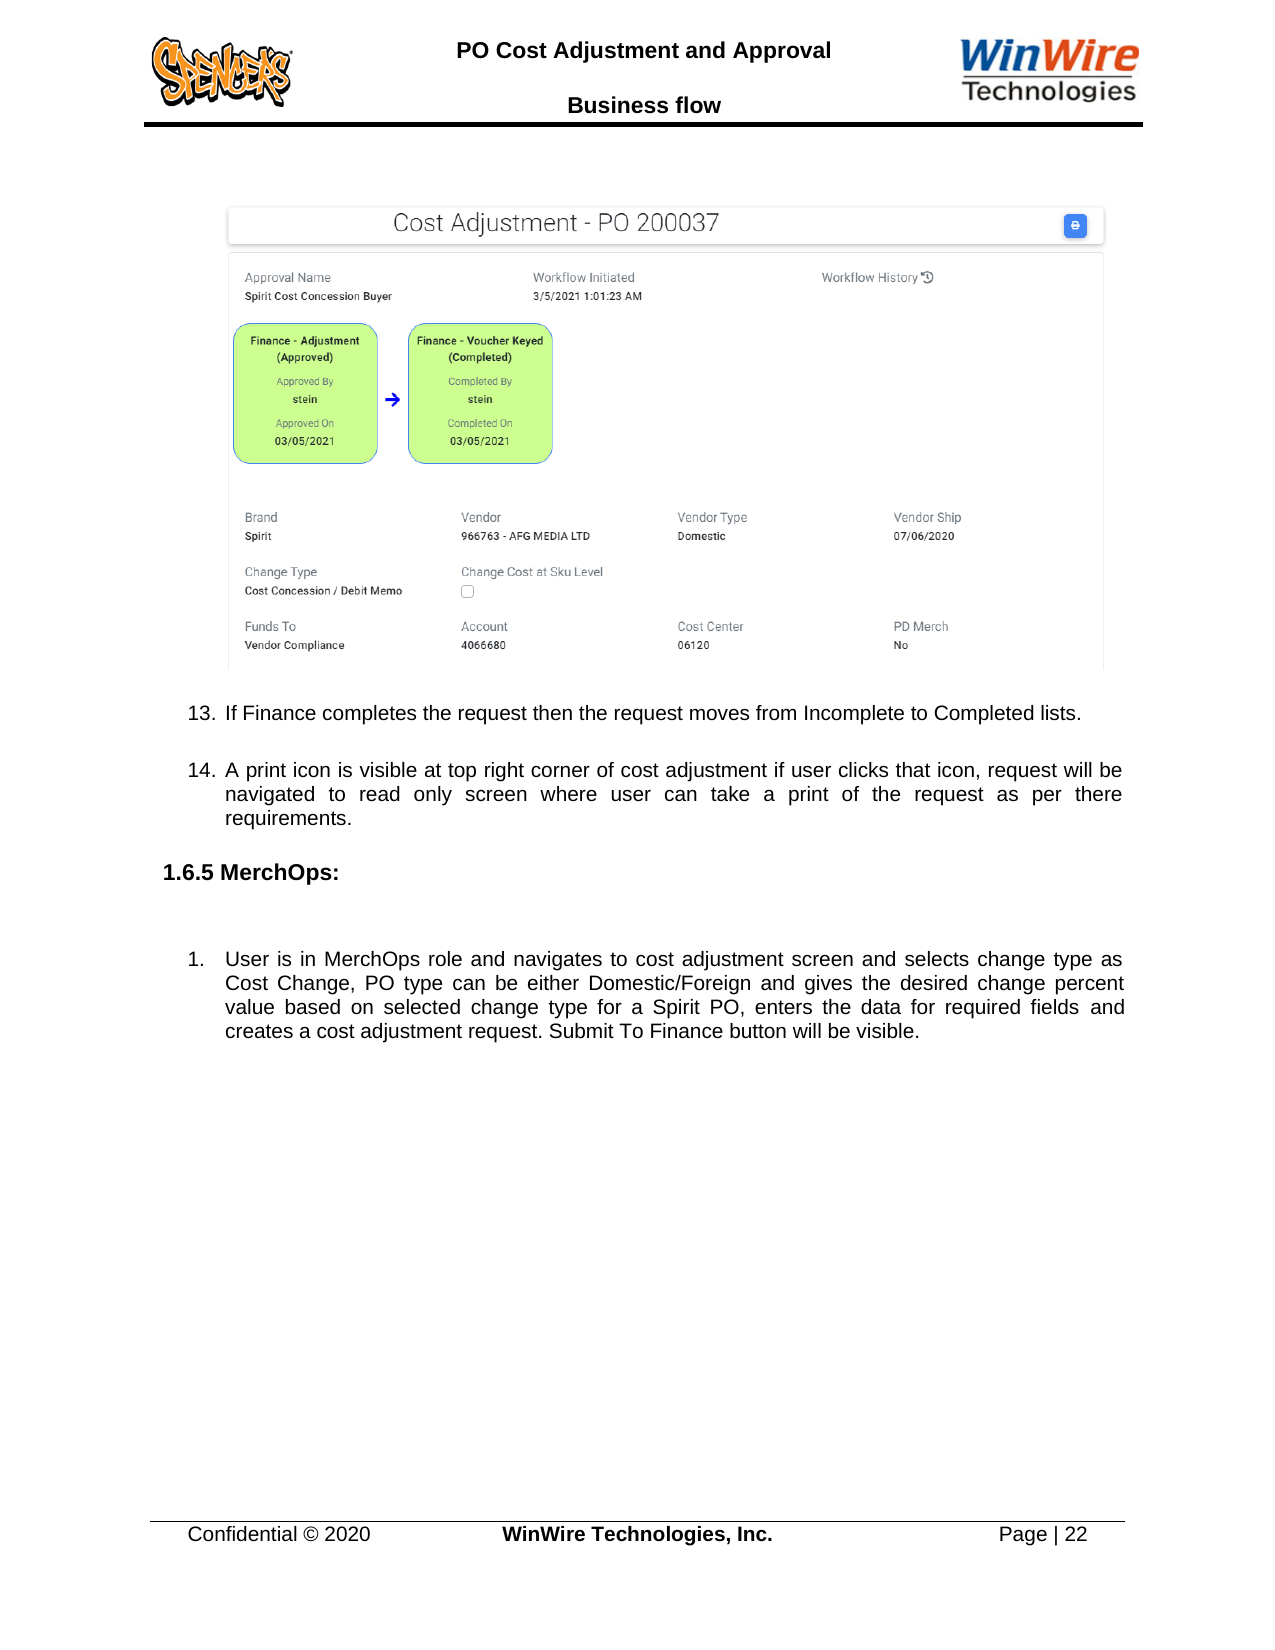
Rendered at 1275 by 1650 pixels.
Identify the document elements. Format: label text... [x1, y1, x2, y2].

picture [225, 205, 1107, 670]
picture [151, 37, 293, 107]
subtitle User is in MerchOps role and navigates to cost adjustment screen and selects change type as Cost Change, PO type can be either Domestic/Foreign and gives the desired change percent value based on selected change type for a Spirit PO, enters the data for required fields and creates a cost adjustment request. Submit To Finance button will be visible. [187, 947, 1125, 1043]
list If Finance completes the request then the request moves from Incomplete to Completed lists. [187, 701, 1125, 725]
picture [959, 37, 1140, 103]
subtitle A print icon is visible at top right corner of cost adjustment if user clicks that icon, request will be navigated to read only screen where user can take a print of the request as per there requirements. [187, 758, 1125, 829]
subtitle 1.6.5 MerchOps: [150, 859, 1125, 885]
